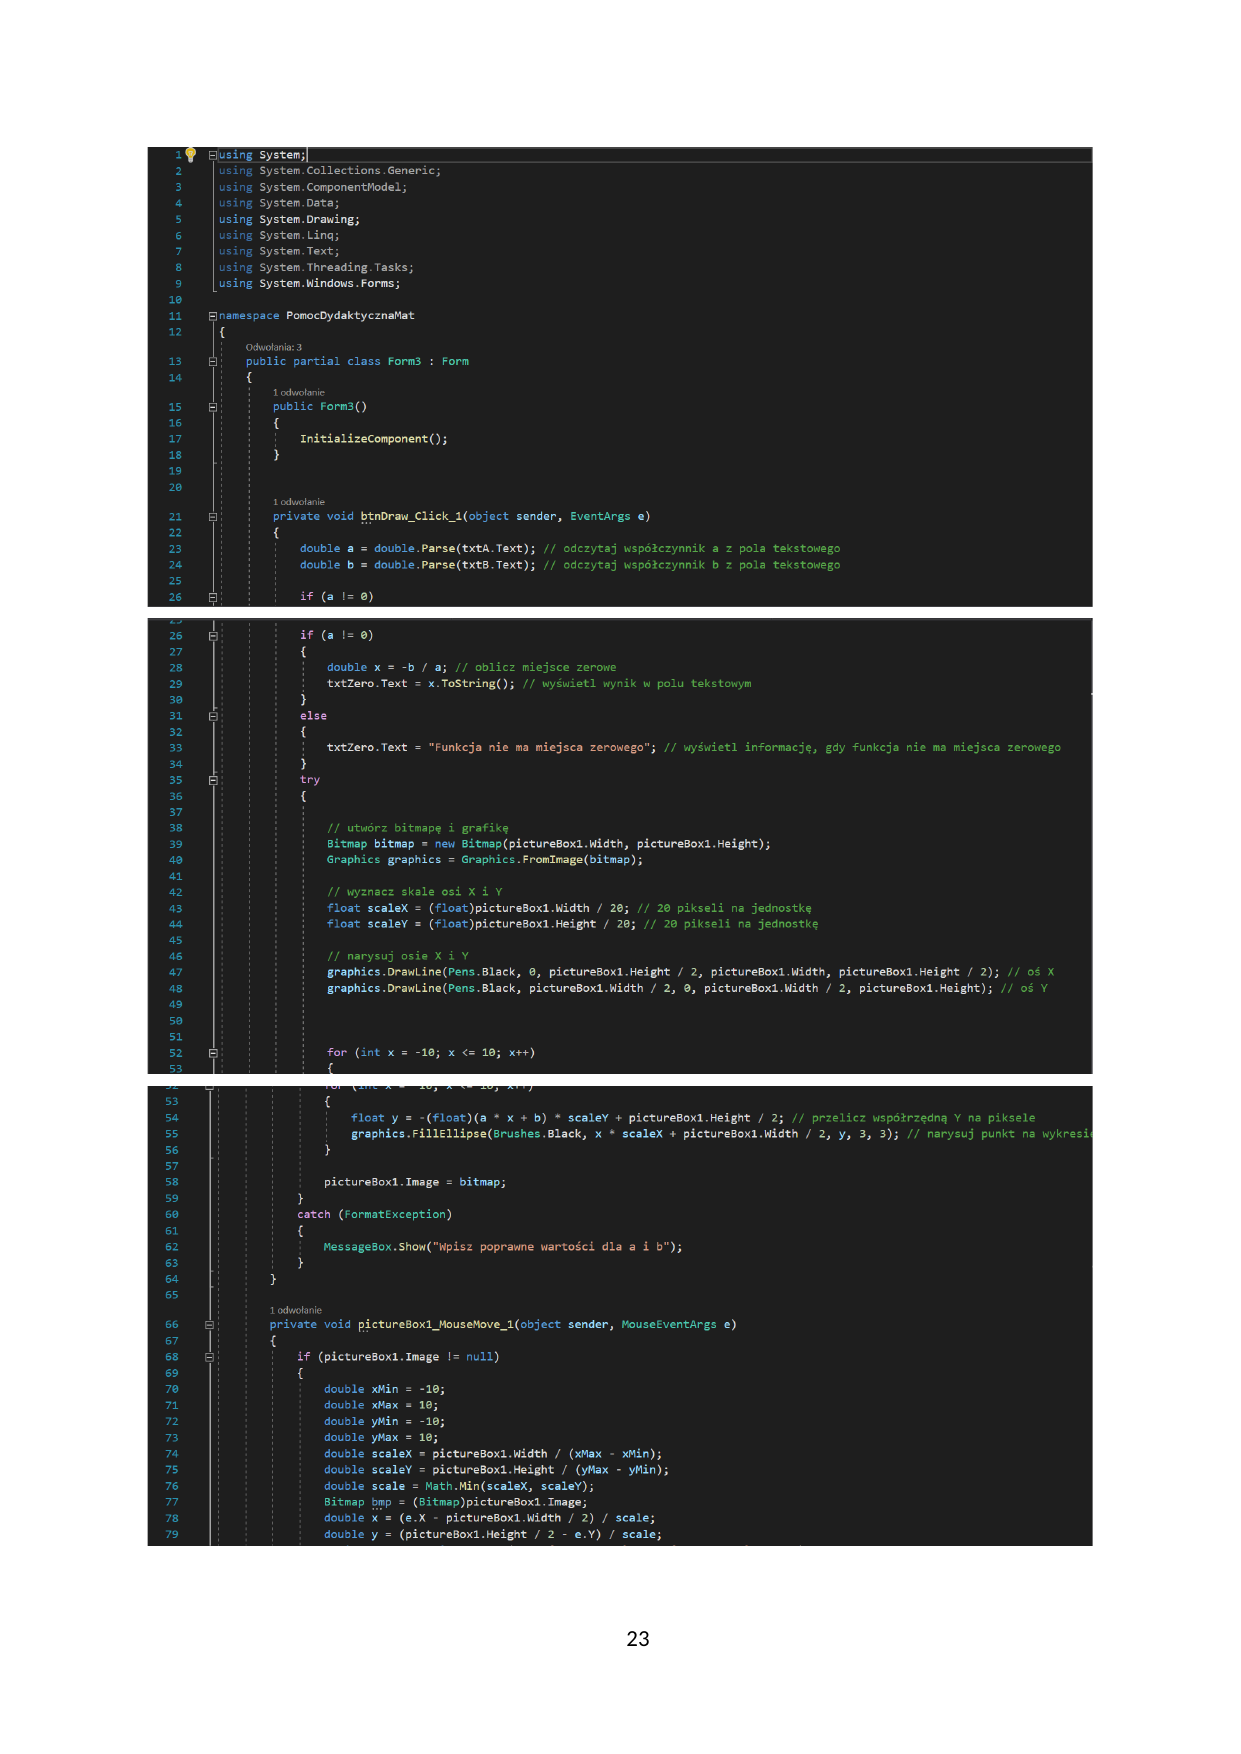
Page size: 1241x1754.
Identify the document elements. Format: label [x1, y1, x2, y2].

picture [147, 147, 1093, 607]
picture [147, 618, 1093, 1074]
picture [147, 1086, 1093, 1546]
